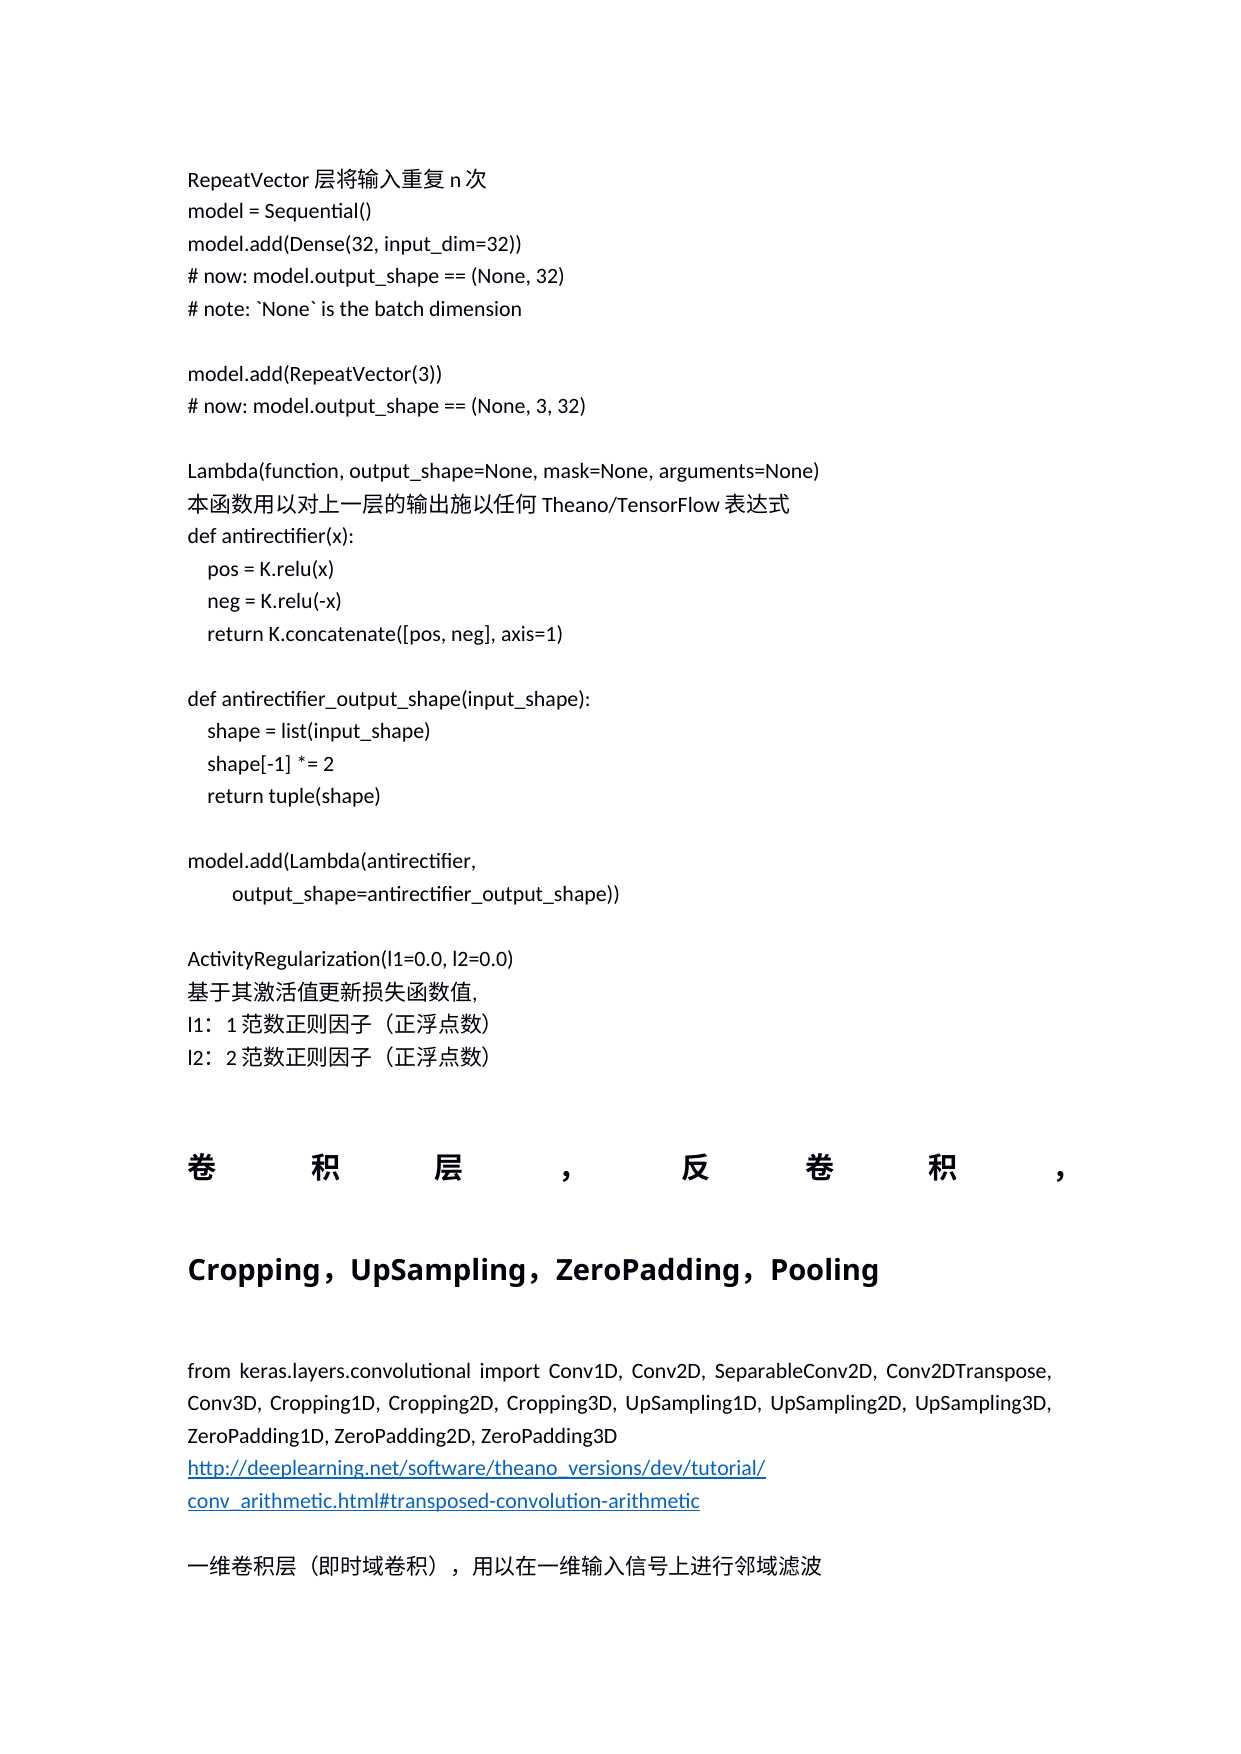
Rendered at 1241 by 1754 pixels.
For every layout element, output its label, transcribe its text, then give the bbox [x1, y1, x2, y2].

text from keras.layers.convolutional import Conv1D, Conv2D, SeparableConv2D, Conv2DTranspose, Conv3D, Cropping1D, Cropping2D, Cropping3D, UpSampling1D, UpSampling2D, UpSampling3D, ZeroPadding1D, ZeroPadding2D, ZeroPadding3D [187, 1354, 1053, 1451]
text def antirectifier(x): [187, 519, 1053, 552]
text model.add(Lambda(antirectifier, [187, 844, 1053, 877]
text # now: model.output_shape == (None, 3, 32) [187, 389, 1053, 422]
text model = Sequential() [187, 194, 1053, 227]
text shape[-1] *= 2 [187, 747, 1053, 779]
text model.add(RepeatVector(3)) [187, 357, 1053, 389]
text output_shape=antirectifier_output_shape)) [187, 877, 1053, 909]
text ActivityRegularization(l1=0.0, l2=0.0) [187, 942, 1053, 974]
text return K.concatenate([pos, neg], axis=1) [187, 617, 1053, 649]
text # now: model.output_shape == (None, 32) [187, 259, 1053, 292]
text neg = K.relu(-x) [187, 584, 1053, 617]
text 一维卷积层（即时域卷积），用以在一维输入信号上进行邻域滤波 [187, 1549, 1053, 1581]
text # note: `None` is the batch dimension [187, 292, 1053, 324]
text l1：1范数正则因子（正浮点数） [187, 1007, 1053, 1039]
text shape = list(input_shape) [187, 714, 1053, 747]
text Lambda(function, output_shape=None, mask=None, arguments=None) [187, 454, 1053, 487]
subtitle 卷积层，反卷积，Cropping，UpSampling，ZeroPadding，Pooling [187, 1134, 1053, 1300]
text model.add(Dense(32, input_dim=32)) [187, 227, 1053, 259]
text pos = K.relu(x) [187, 552, 1053, 584]
text http://deeplearning.net/software/theano_versions/dev/tutorial/conv_arithmetic.html#transposed-convolution-arithmetic [187, 1451, 1053, 1516]
text 本函数用以对上一层的输出施以任何Theano/TensorFlow表达式 [187, 487, 1053, 519]
text return tuple(shape) [187, 779, 1053, 812]
text l2：2范数正则因子（正浮点数） [187, 1039, 1053, 1072]
text RepeatVector层将输入重复n次 [187, 162, 1053, 194]
text def antirectifier_output_shape(input_shape): [187, 682, 1053, 714]
text 基于其激活值更新损失函数值, [187, 974, 1053, 1007]
